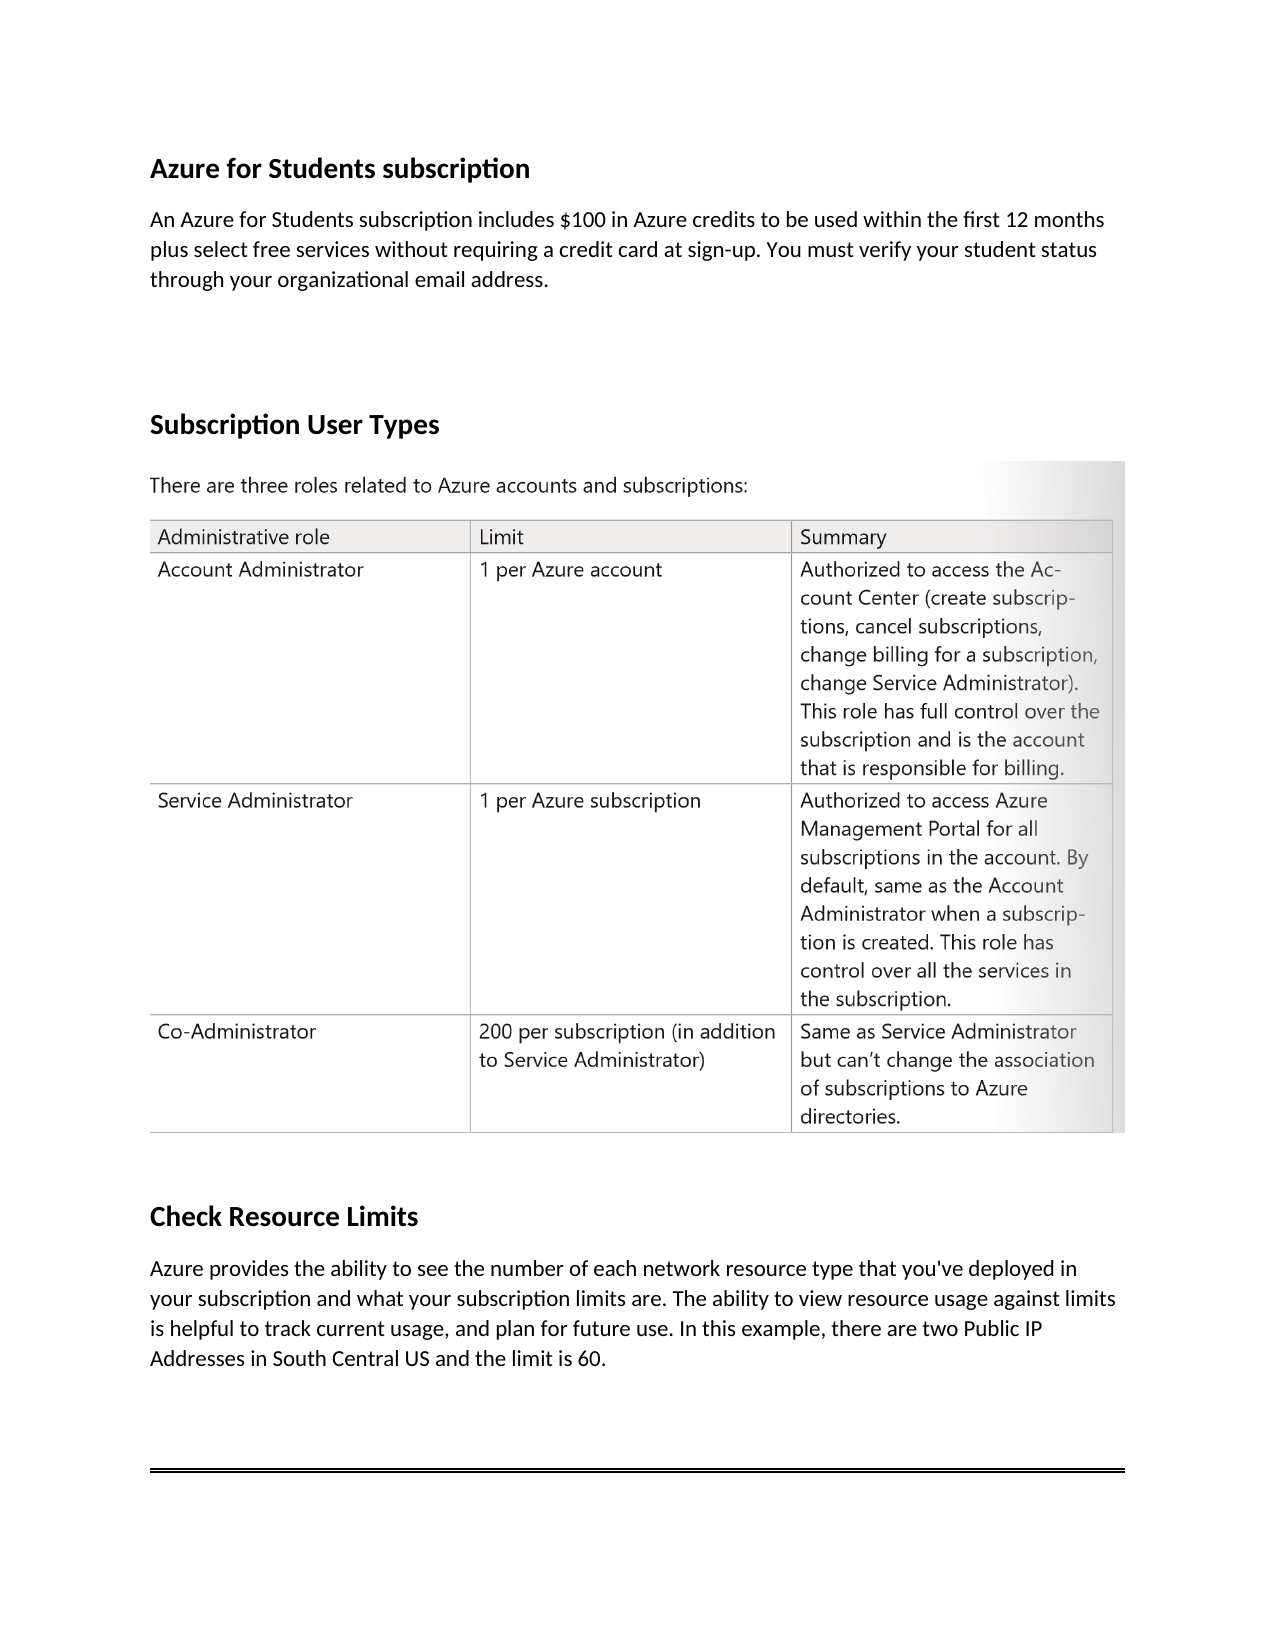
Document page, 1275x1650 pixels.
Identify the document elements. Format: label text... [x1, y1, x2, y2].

picture [150, 461, 1125, 1133]
text Subscription User Types [150, 406, 1125, 442]
text Check Resource Limits [150, 1198, 1125, 1234]
text Azure for Students subscription [150, 150, 1125, 186]
text Azure provides the ability to see the number of each network resource type that you've deployed in your subscription and what your subscription limits are. The ability to view resource usage against limits is helpful to track current usage, and plan for future use. In this example, there are two Public IP Addresses in South Central US and the limit is 60. [150, 1254, 1125, 1372]
text An Azure for Students subscription includes $100 in Azure credits to be used within the first 12 months plus select free services without requiring a credit card at sign-up. You must verify your student status through your organizational email address. [150, 205, 1125, 293]
